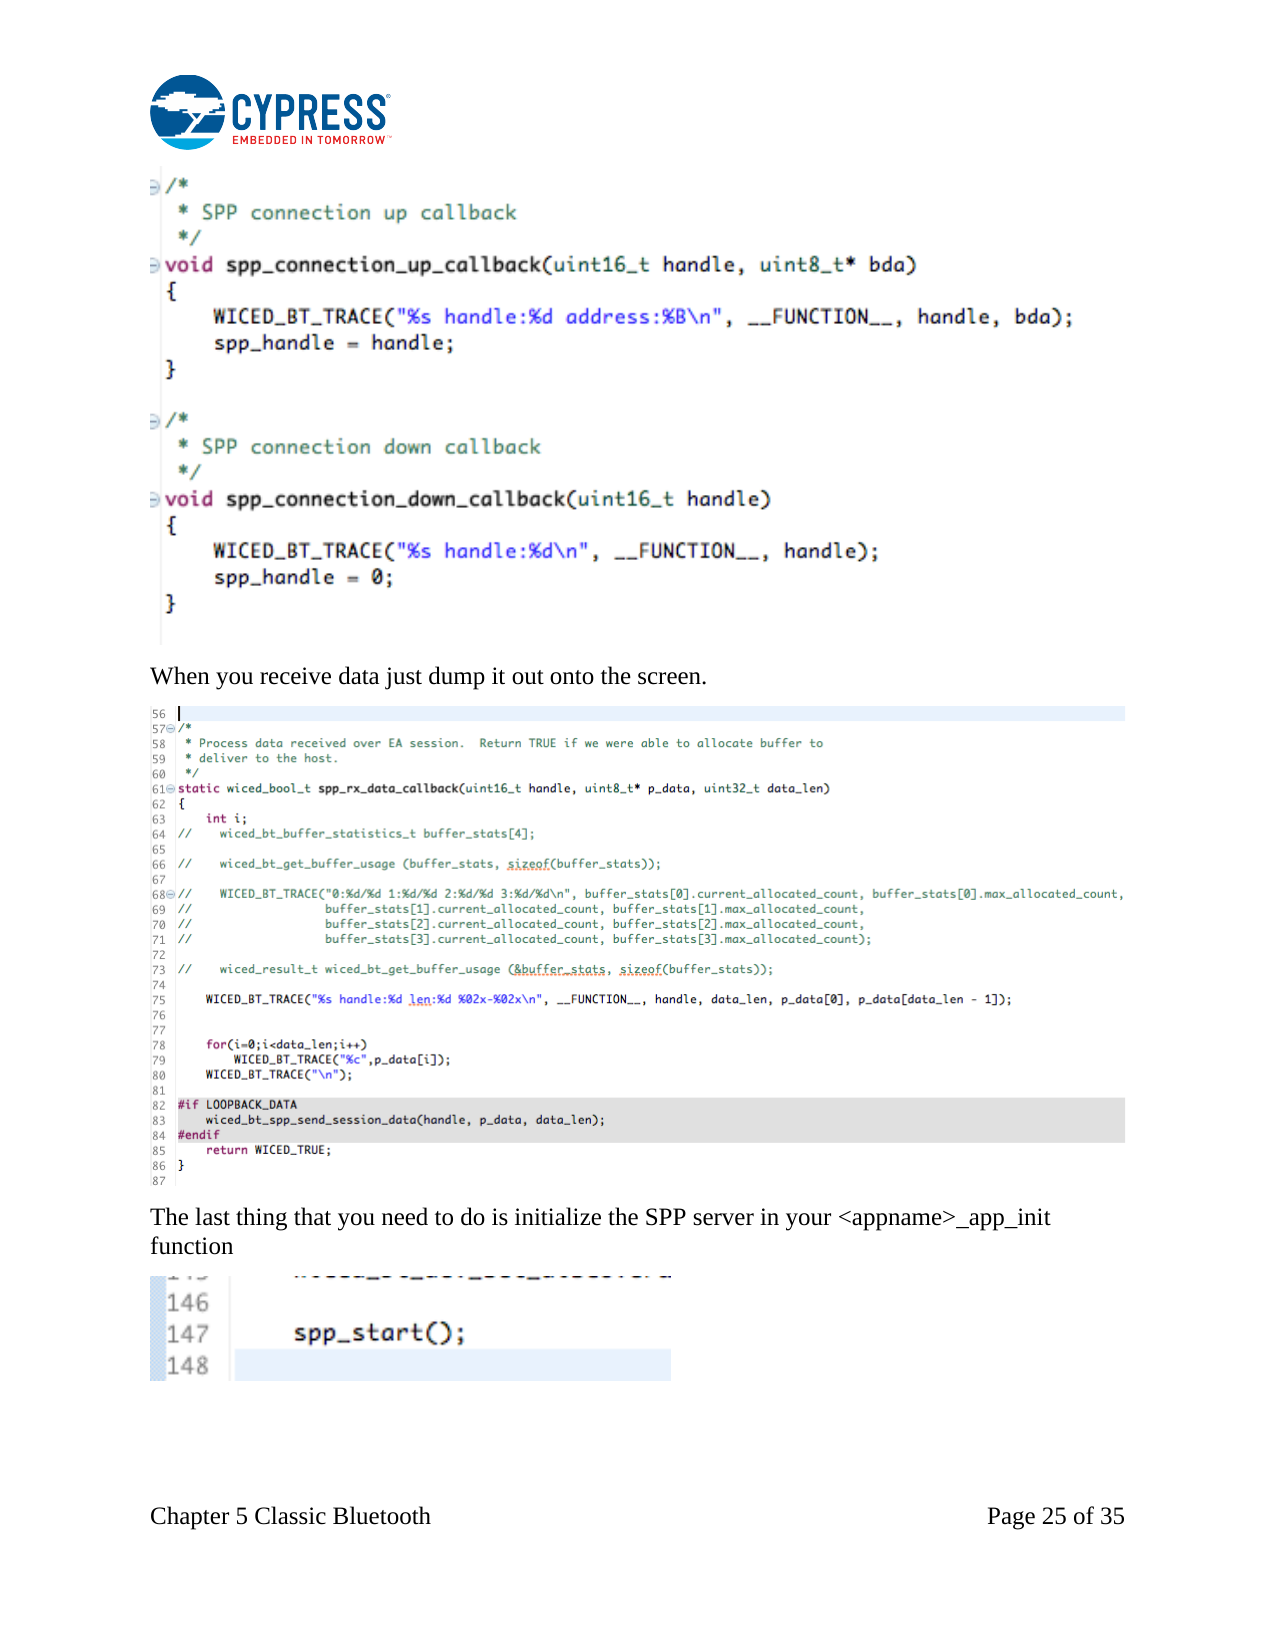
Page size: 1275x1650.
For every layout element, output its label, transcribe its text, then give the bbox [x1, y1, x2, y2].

picture [150, 1276, 671, 1381]
picture [150, 706, 1125, 1186]
picture [150, 75, 392, 150]
text When you receive data just dump it out onto the screen. [150, 661, 1125, 690]
text The last thing that you need to do is initialize the SPP server in your <appname>_app_init function [150, 1202, 1125, 1259]
picture [150, 166, 1125, 645]
